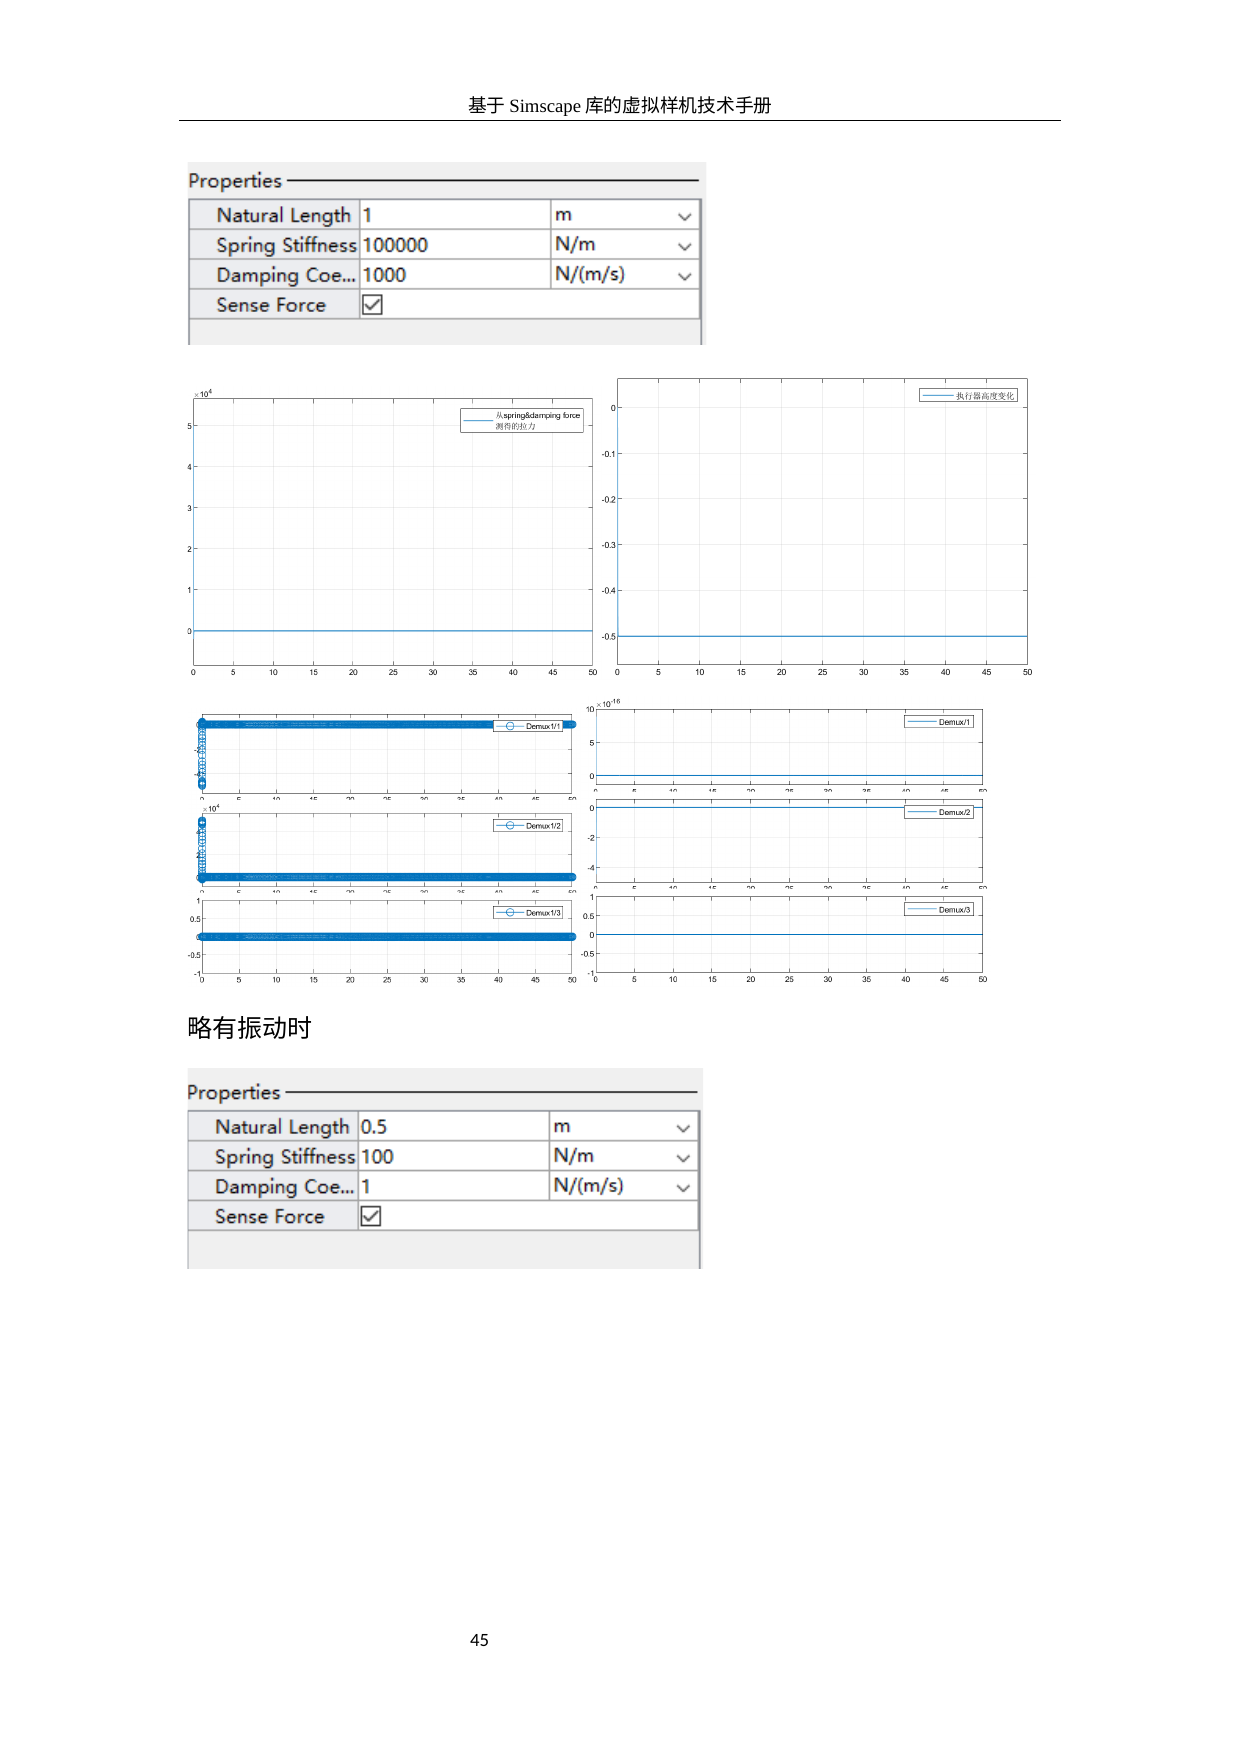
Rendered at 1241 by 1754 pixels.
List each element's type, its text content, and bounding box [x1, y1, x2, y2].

picture [187, 696, 992, 987]
picture [187, 372, 1037, 680]
picture [187, 1068, 704, 1269]
text 略有振动时 [187, 994, 1053, 1059]
picture [187, 162, 707, 345]
